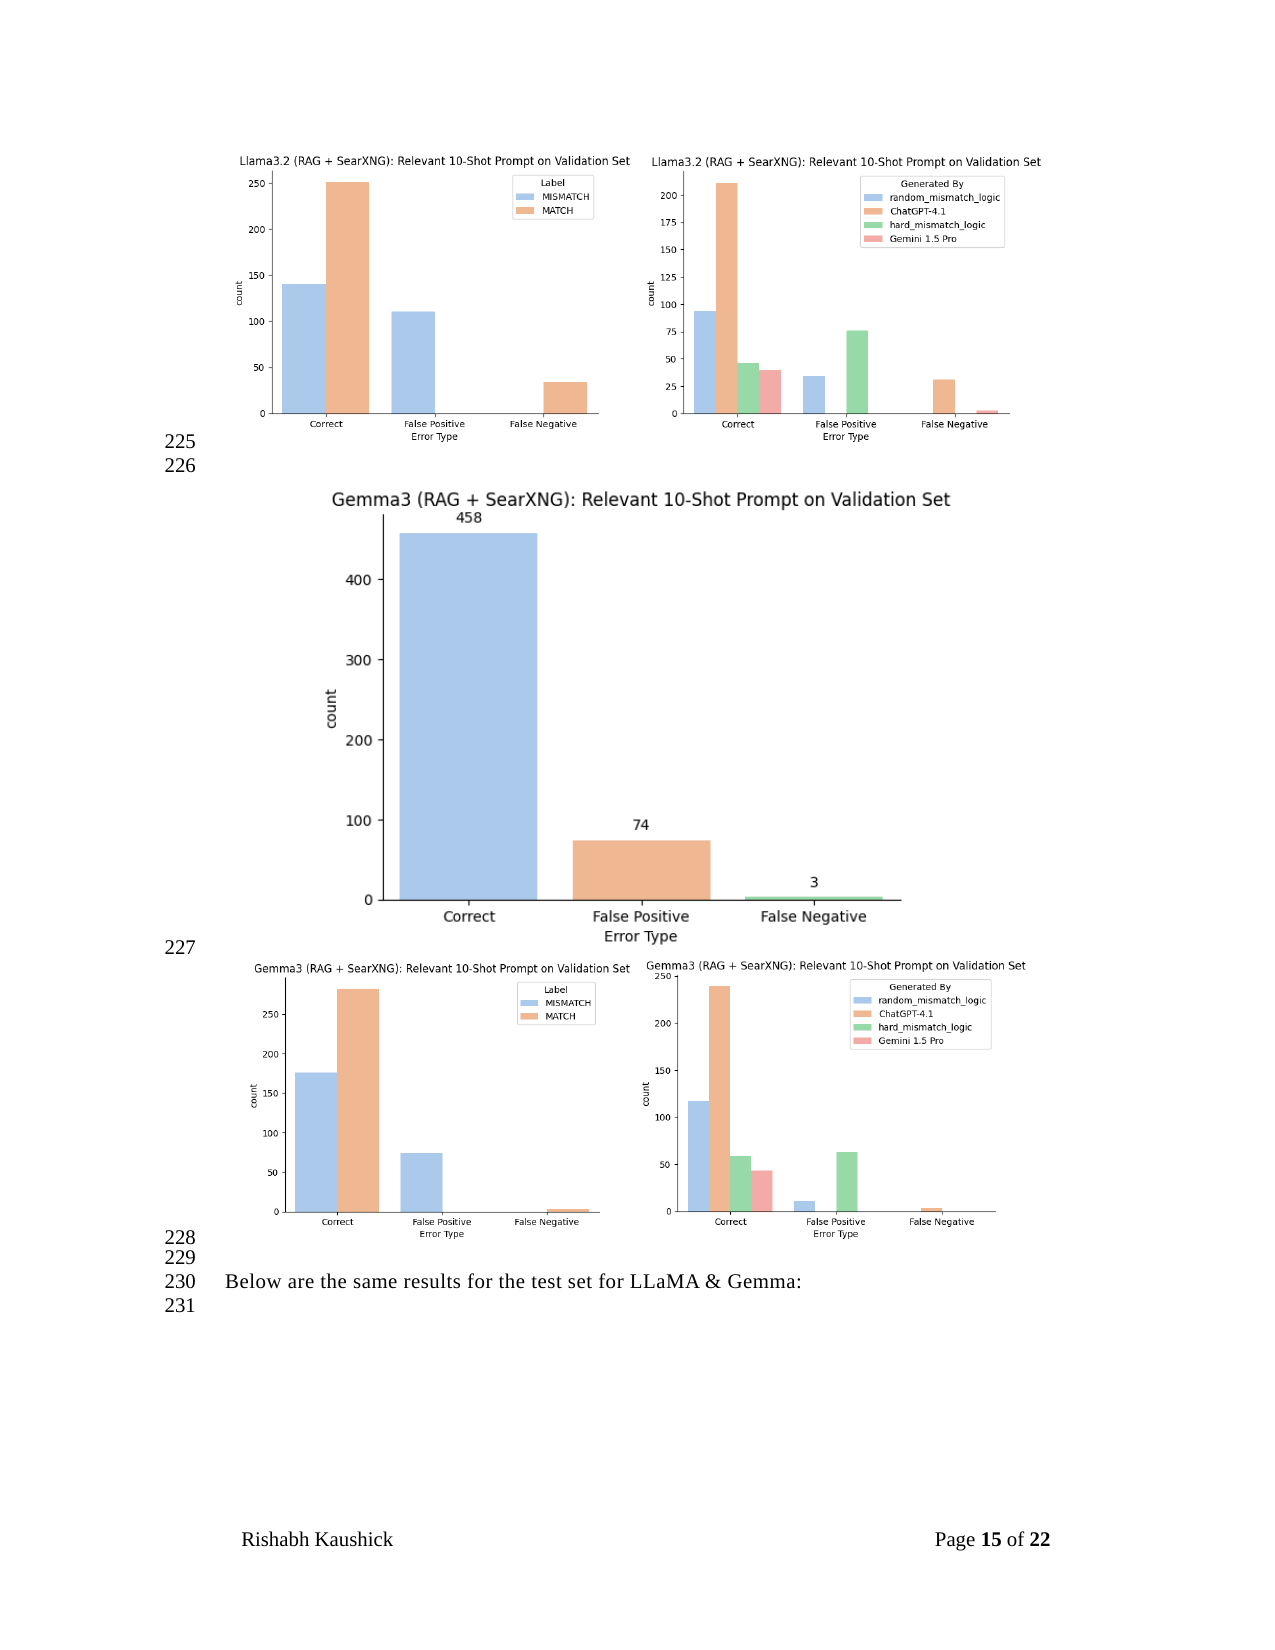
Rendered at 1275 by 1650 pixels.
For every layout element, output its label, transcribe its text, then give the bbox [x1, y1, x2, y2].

text Below are the same results for the test set for LLaMA & Gemma: [225, 1269, 1050, 1293]
picture [228, 150, 636, 448]
picture [243, 481, 1032, 1245]
picture [641, 150, 1047, 448]
